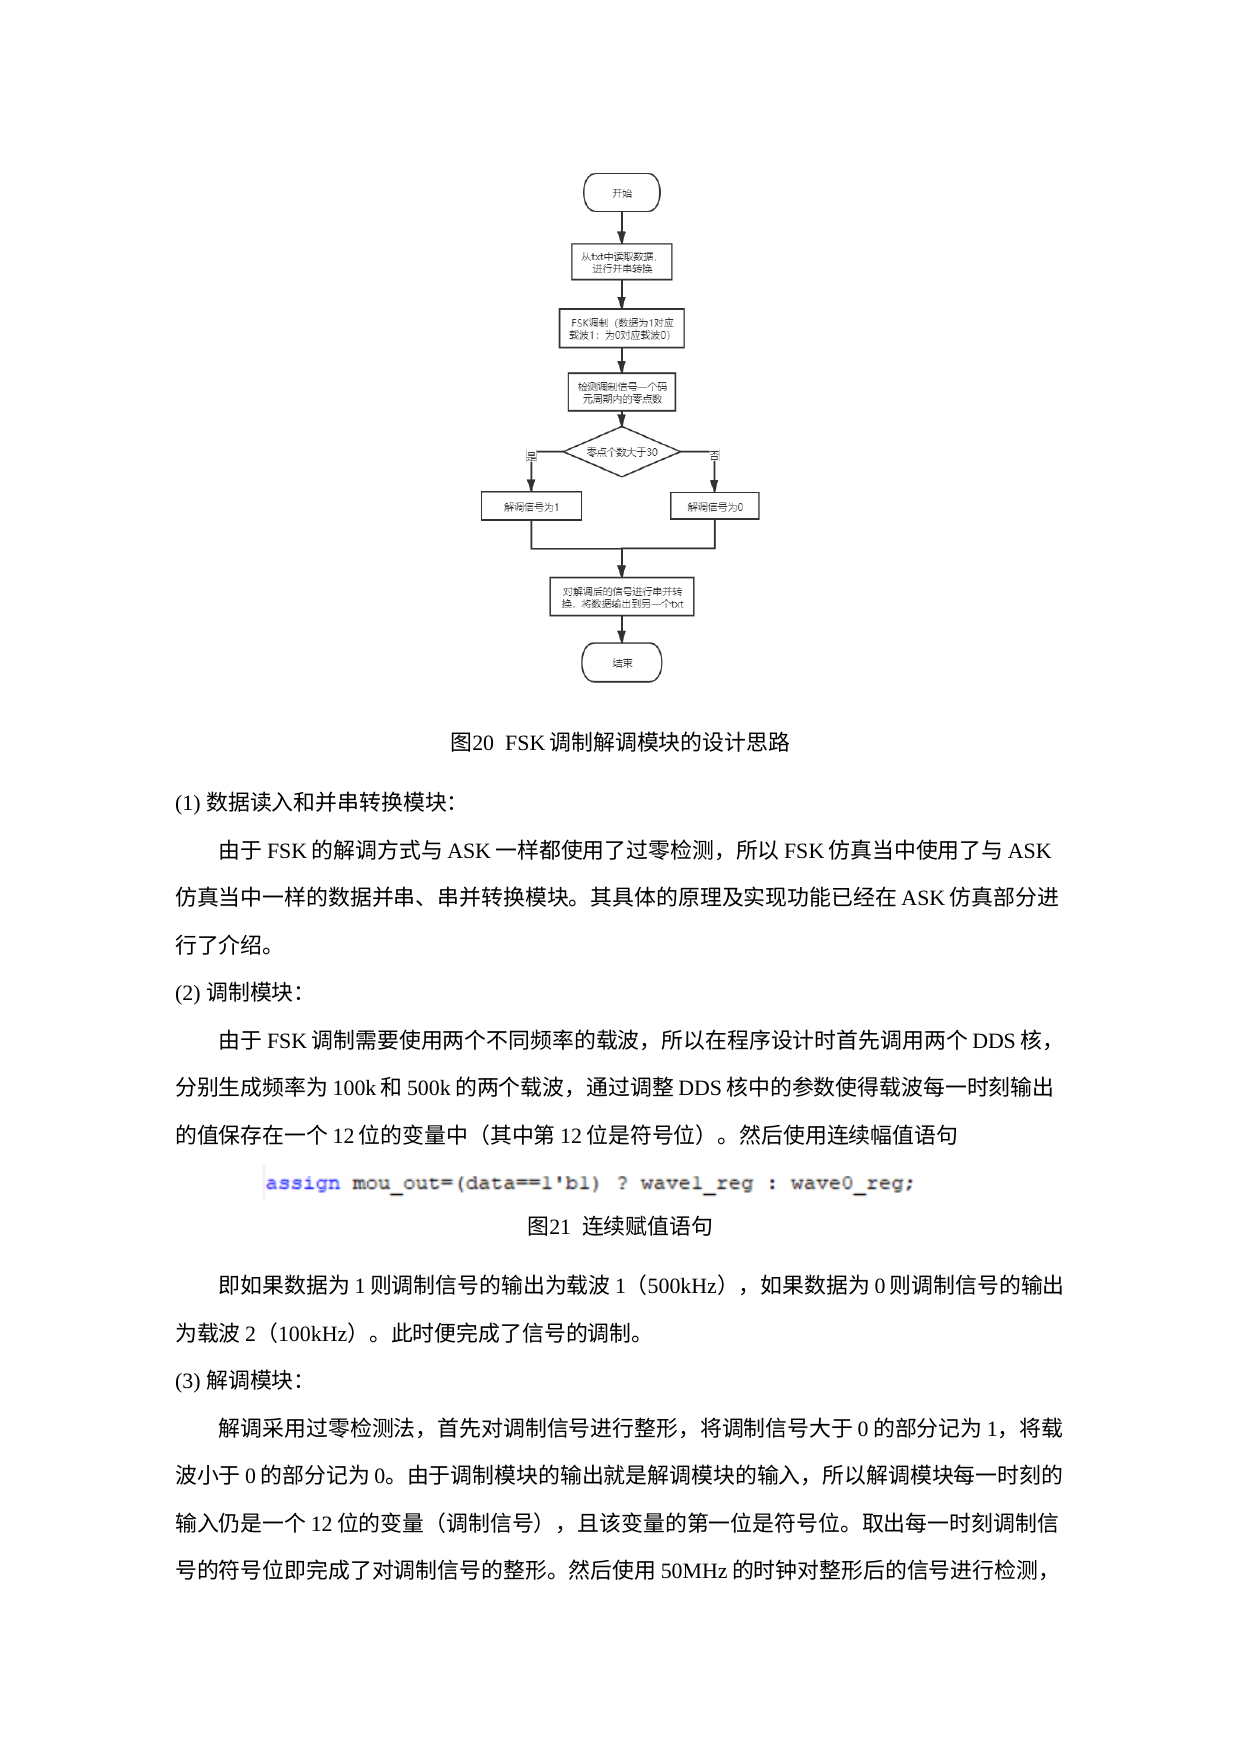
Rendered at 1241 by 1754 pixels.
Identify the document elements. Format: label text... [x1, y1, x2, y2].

subtitle 解调模块： [175, 1363, 1065, 1395]
text FSK调制解调模块的设计思路 [175, 725, 1065, 757]
subtitle 数据读入和并串转换模块： [175, 785, 1065, 817]
picture [262, 1165, 978, 1199]
text 由于FSK调制需要使用两个不同频率的载波，所以在程序设计时首先调用两个DDS核，分别生成频率为100k和500k的两个载波，通过调整DDS核中的参数使得载波每一时刻输出的值保存在一个12位的变量中（其中第12位是符号位）。然后使用连续幅值语句 [175, 1023, 1065, 1149]
text 由于FSK的解调方式与ASK一样都使用了过零检测，所以FSK仿真当中使用了与ASK仿真当中一样的数据并串、串并转换模块。其具体的原理及实现功能已经在ASK仿真部分进行了介绍。 [175, 833, 1065, 959]
text 即如果数据为1则调制信号的输出为载波1（500kHz），如果数据为0则调制信号的输出为载波2（100kHz）。此时便完成了信号的调制。 [175, 1268, 1065, 1348]
subtitle 调制模块： [175, 975, 1065, 1007]
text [175, 1411, 1065, 1585]
picture [462, 154, 778, 700]
text 连续赋值语句 [175, 1211, 1065, 1241]
